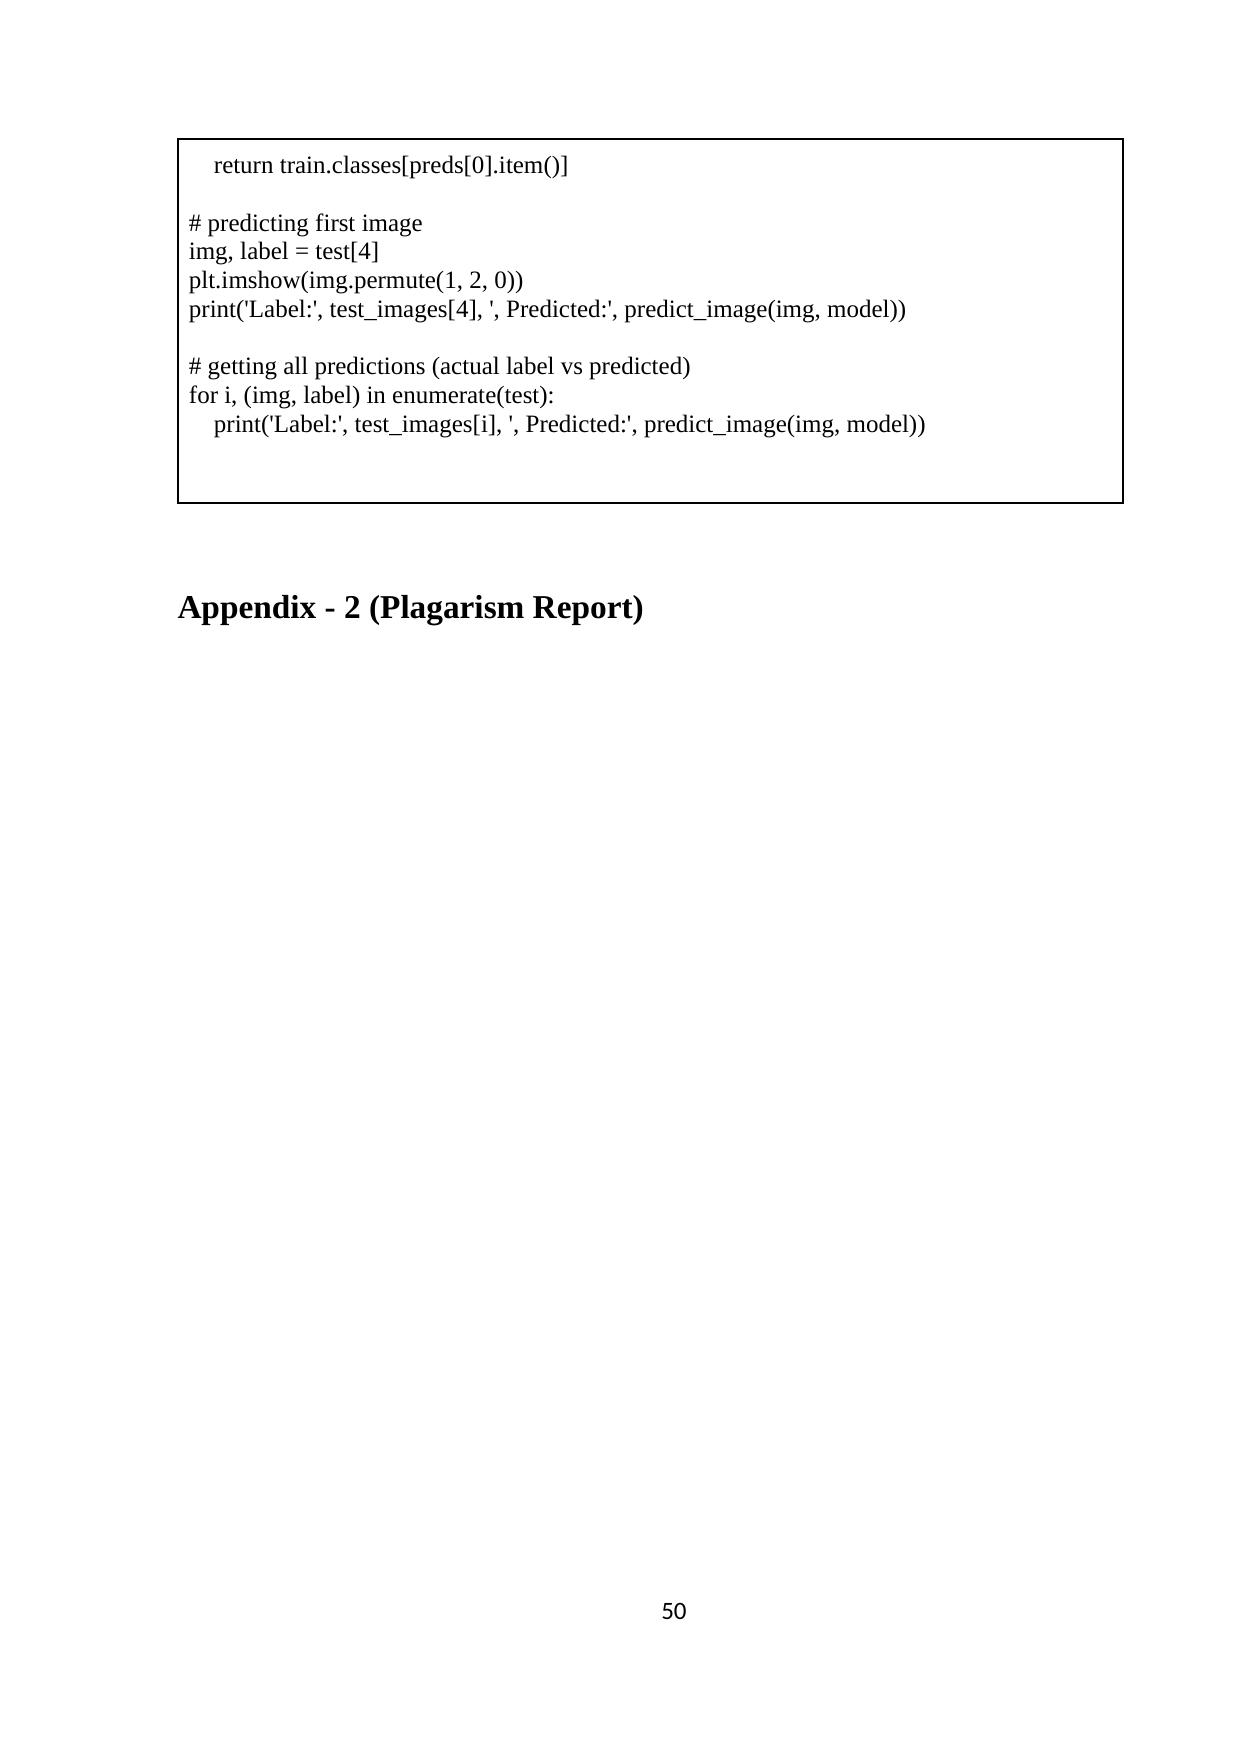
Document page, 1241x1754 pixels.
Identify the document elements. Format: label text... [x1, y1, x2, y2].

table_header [179, 140, 1122, 502]
text Appendix - 2 (Plagarism Report) [177, 587, 1048, 625]
